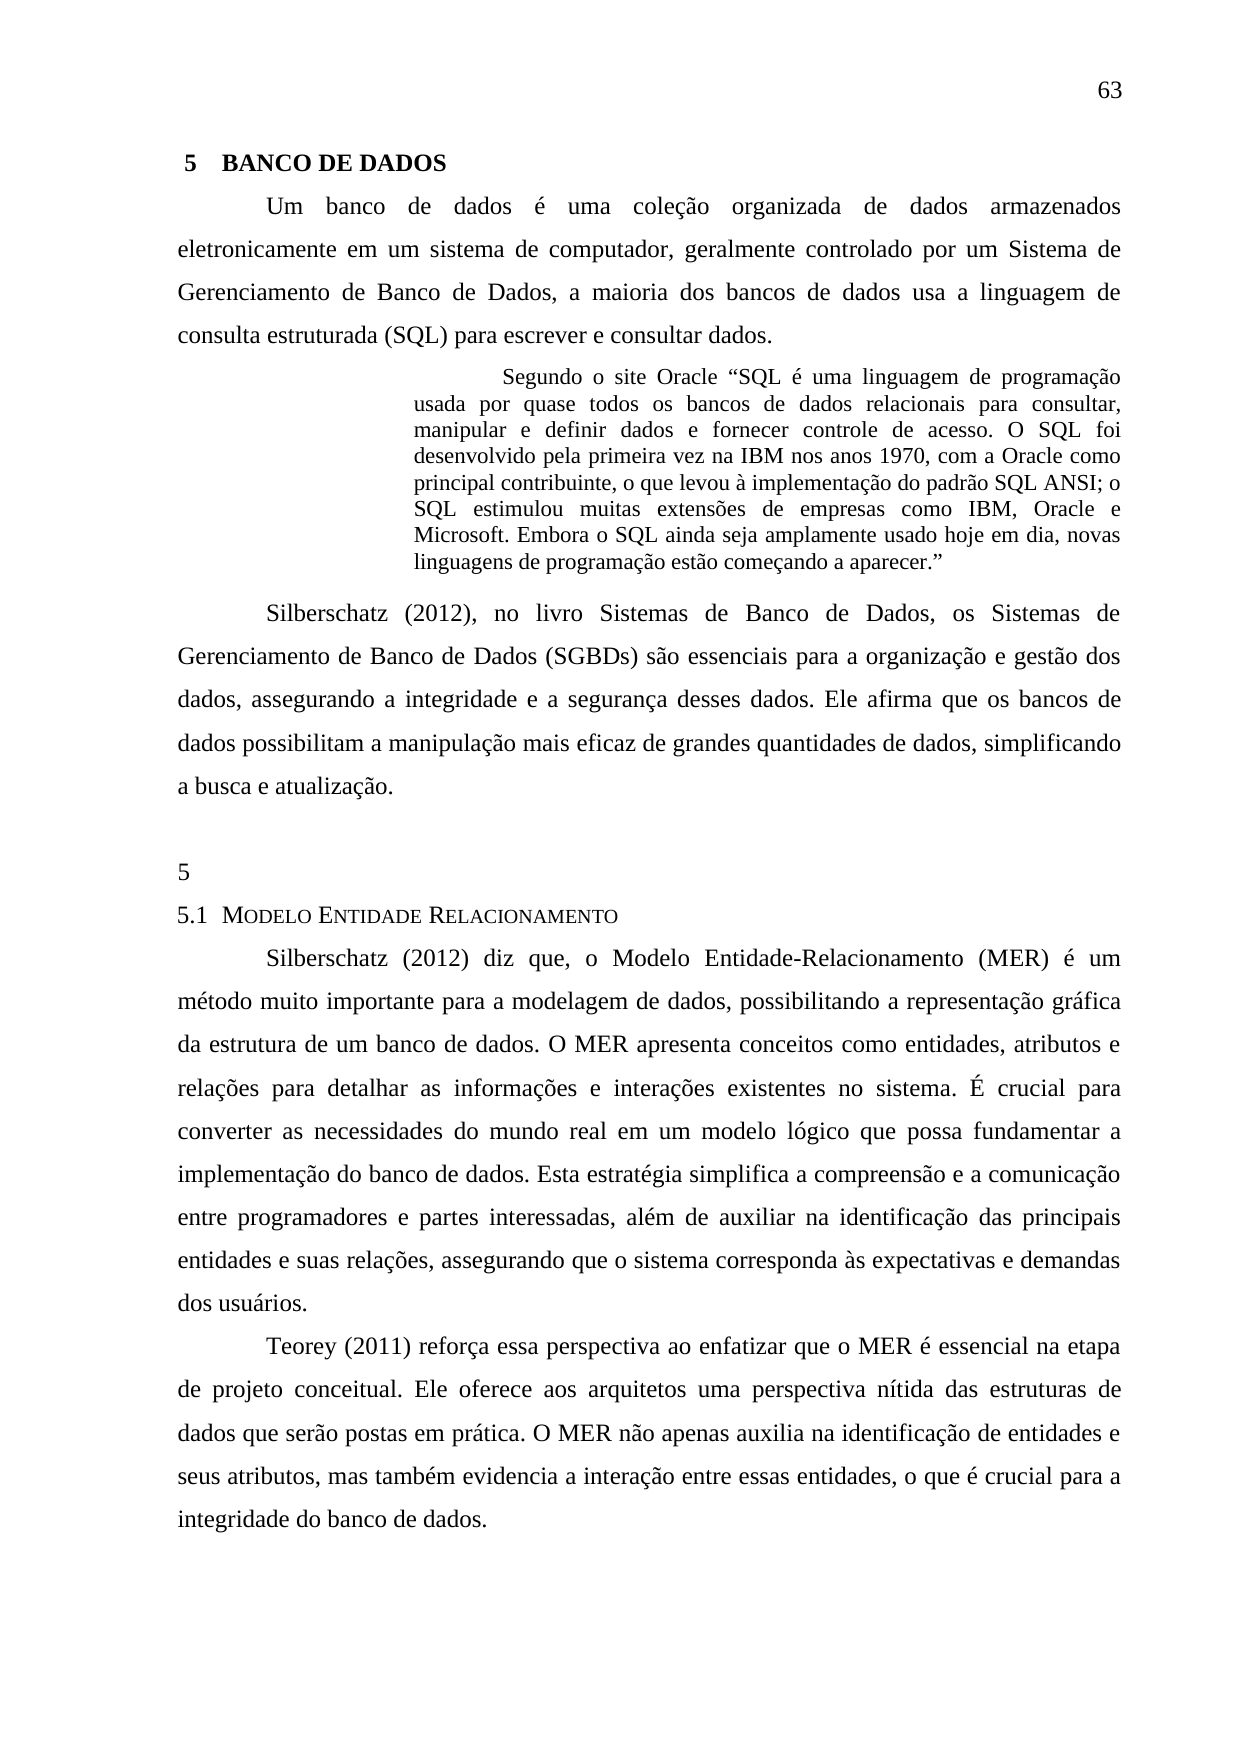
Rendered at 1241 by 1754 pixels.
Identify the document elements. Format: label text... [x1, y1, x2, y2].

text Silberschatz (2012) diz que, o Modelo Entidade-Relacionamento (MER) é um método muito importante para a modelagem de dados, possibilitando a representação gráfica da estrutura de um banco de dados. O MER apresenta conceitos como entidades, atributos e relações para detalhar as informações e interações existentes no sistema. É crucial para converter as necessidades do mundo real em um modelo lógico que possa fundamentar a implementação do banco de dados. Esta estratégia simplifica a compreensão e a comunicação entre programadores e partes interessadas, além de auxiliar na identificação das principais entidades e suas relações, assegurando que o sistema corresponda às expectativas e demandas dos usuários. [177, 943, 1122, 1317]
text Segundo o site Oracle “SQL é uma linguagem de programação usada por quase todos os bancos de dados relacionais para consultar, manipular e definir dados e fornecer controle de acesso. O SQL foi desenvolvido pela primeira vez na IBM nos anos 1970, com a Oracle como principal contribuinte, o que levou à implementação do padrão SQL ANSI; o SQL estimulou muitas extensões de empresas como IBM, Oracle e Microsoft. Embora o SQL ainda seja amplamente usado hoje em dia, novas linguagens de programação estão começando a aparecer.” [413, 363, 1122, 574]
text Teorey (2011) reforça essa perspectiva ao enfatizar que o MER é essencial na etapa de projeto conceitual. Ele oferece aos arquitetos uma perspectiva nítida das estruturas de dados que serão postas em prática. O MER não apenas auxilia na identificação de entidades e seus atributos, mas também evidencia a interação entre essas entidades, o que é crucial para a integridade do banco de dados. [177, 1331, 1122, 1533]
subtitle Modelo Entidade Relacionamento [177, 900, 1122, 929]
text Silberschatz (2012), no livro Sistemas de Banco de Dados, os Sistemas de Gerenciamento de Banco de Dados (SGBDs) são essenciais para a organização e gestão dos dados, assegurando a integridade e a segurança desses dados. Ele afirma que os bancos de dados possibilitam a manipulação mais eficaz de grandes quantidades de dados, simplificando a busca e atualização. [177, 598, 1122, 799]
subtitle BANCO DE DADOS [184, 148, 1122, 176]
text Um banco de dados é uma coleção organizada de dados armazenados eletronicamente em um sistema de computador, geralmente controlado por um Sistema de Gerenciamento de Banco de Dados, a maioria dos bancos de dados usa a linguagem de consulta estruturada (SQL) para escrever e consultar dados. [177, 191, 1122, 349]
